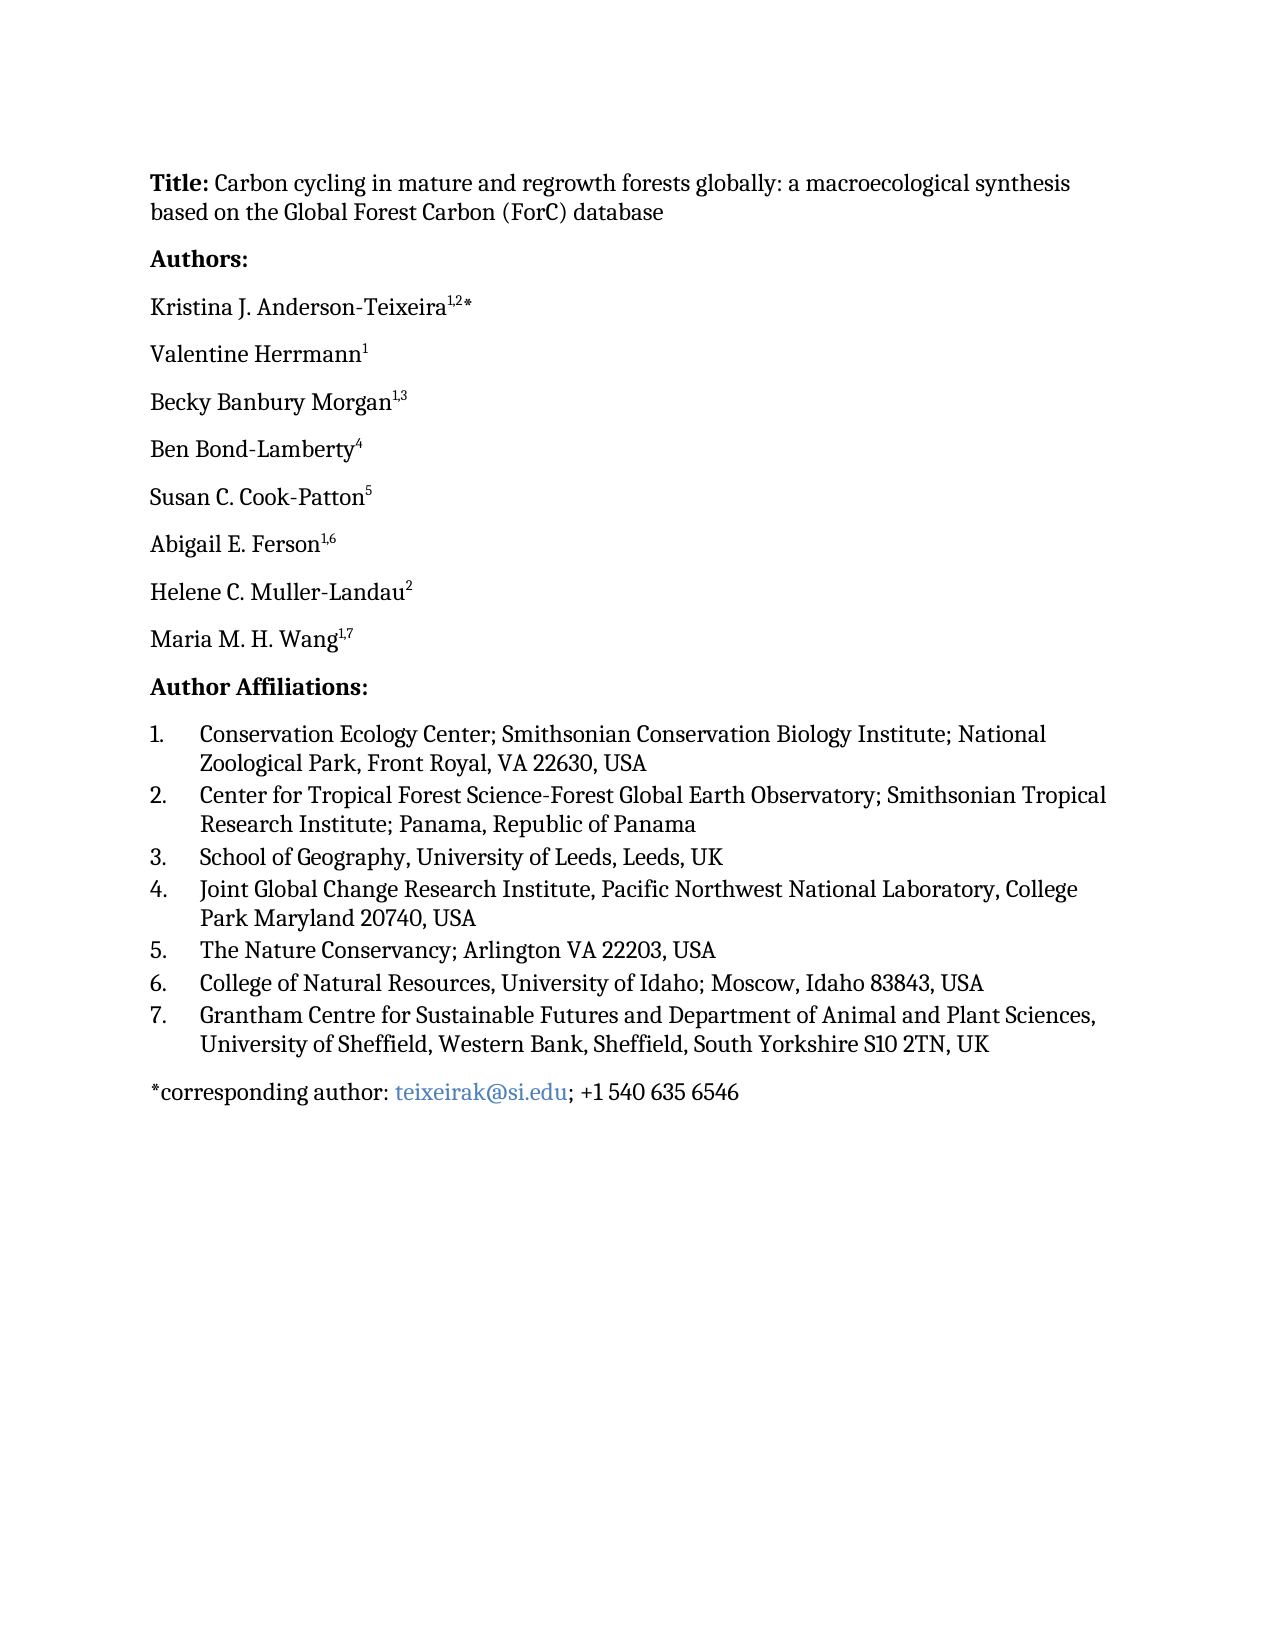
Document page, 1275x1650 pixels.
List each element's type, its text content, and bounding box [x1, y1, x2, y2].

text Abigail E. Ferson1,6 [150, 530, 1125, 559]
text Becky Banbury Morgan1,3 [150, 387, 1125, 416]
list The Nature Conservancy; Arlington VA 22203, USA [150, 936, 1125, 965]
list Joint Global Change Research Institute, Pacific Northwest National Laboratory, College Park Maryland 20740, USA [150, 875, 1125, 932]
list Grantham Centre for Sustainable Futures and Department of Animal and Plant Sciences, University of Sheffield, Western Bank, Sheffield, South Yorkshire S10 2TN, UK [150, 1001, 1125, 1059]
list Conservation Ecology Center; Smithsonian Conservation Biology Institute; National Zoological Park, Front Royal, VA 22630, USA [150, 720, 1125, 777]
text Susan C. Cook-Patton5 [150, 482, 1125, 511]
text Title: Carbon cycling in mature and regrowth forests globally: a macroecological synthesis based on the Global Forest Carbon (ForC) database [150, 169, 1125, 226]
list School of Geography, University of Leeds, Leeds, UK [150, 842, 1125, 871]
text Valentine Herrmann1 [150, 340, 1125, 369]
text Author Affiliations: [150, 672, 1125, 701]
text Ben Bond-Lamberty4 [150, 435, 1125, 464]
text Authors: [150, 245, 1125, 274]
text *corresponding author: teixeirak@si.edu; +1 540 635 6546 [150, 1077, 1125, 1106]
list Center for Tropical Forest Science-Forest Global Earth Observatory; Smithsonian Tropical Research Institute; Panama, Republic of Panama [150, 781, 1125, 839]
list College of Natural Resources, University of Idaho; Moscow, Idaho 83843, USA [150, 969, 1125, 997]
text Helene C. Muller-Landau2 [150, 577, 1125, 606]
text Kristina J. Anderson-Teixeira1,2* [150, 292, 1125, 321]
text Maria M. H. Wang1,7 [150, 625, 1125, 654]
